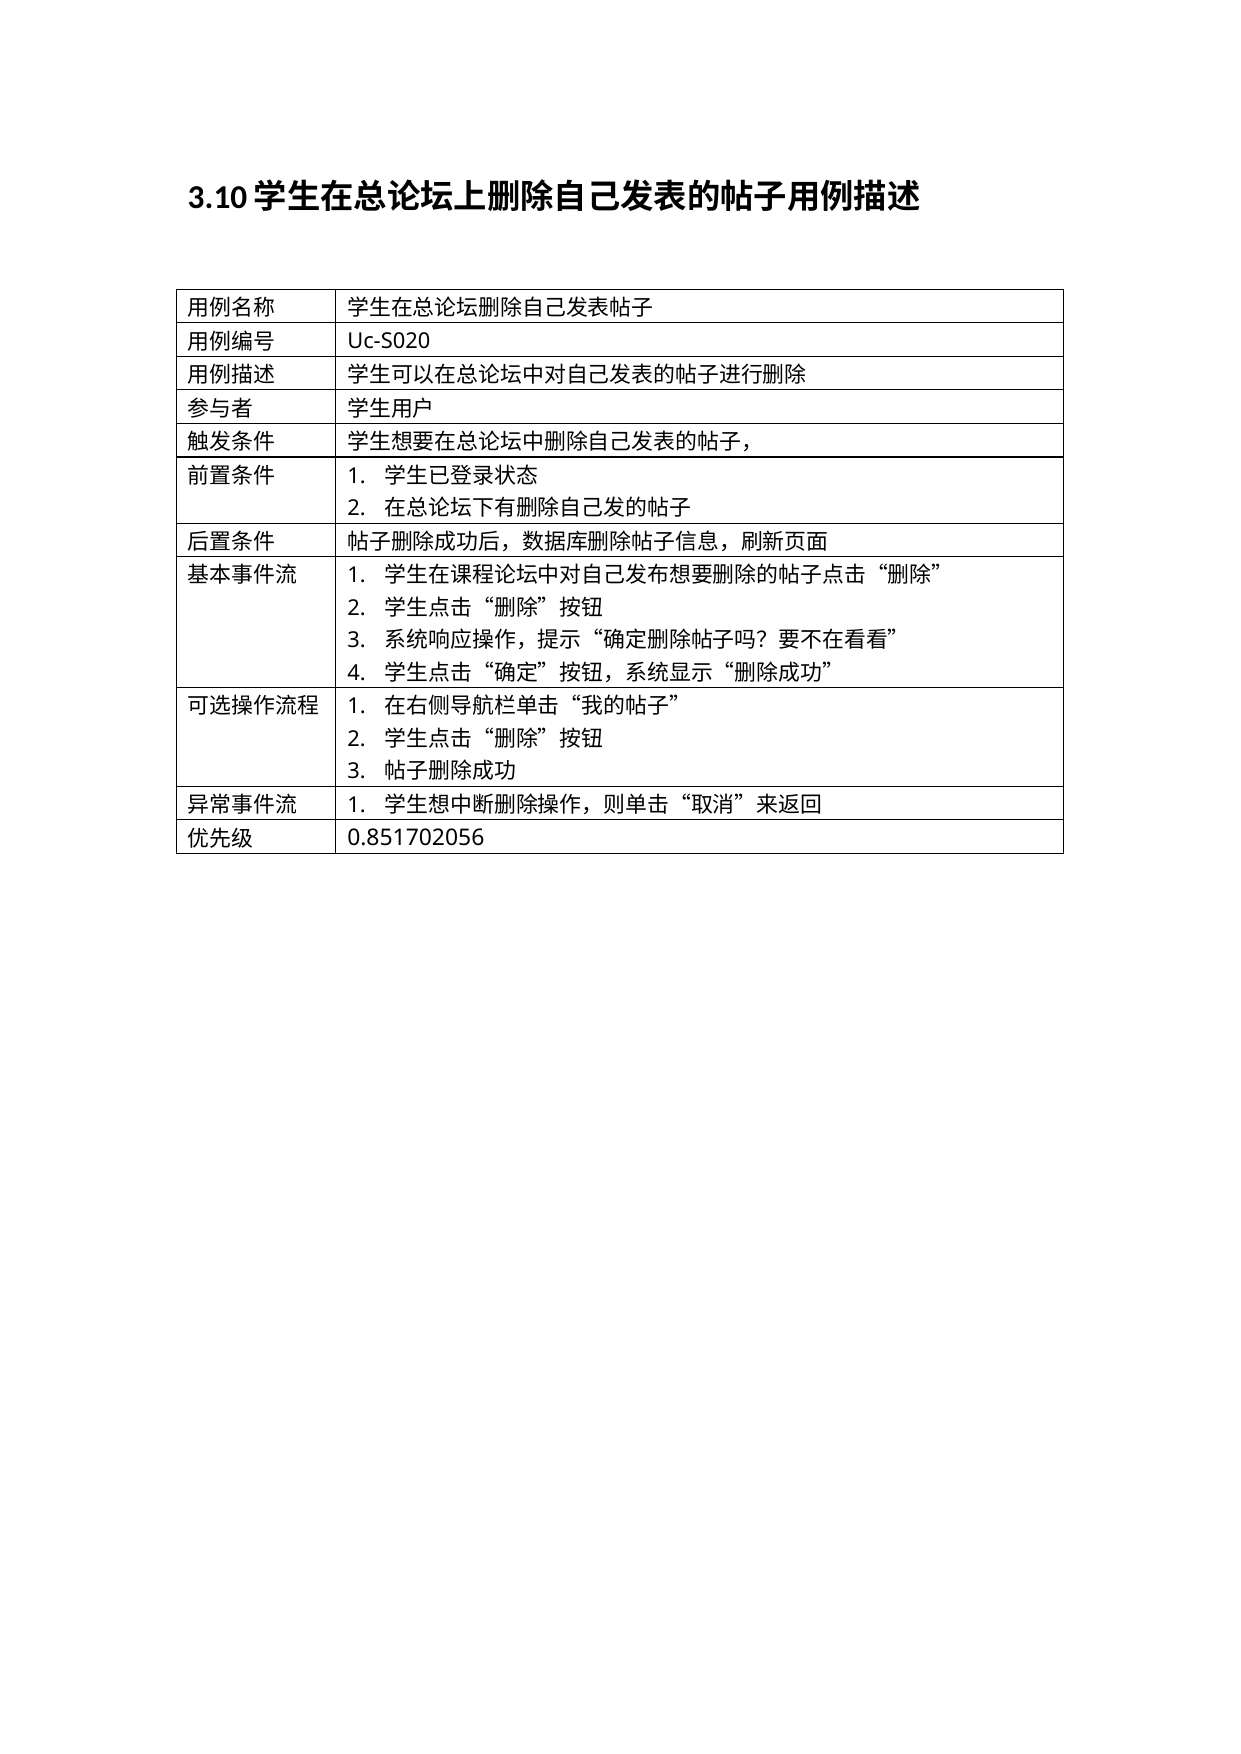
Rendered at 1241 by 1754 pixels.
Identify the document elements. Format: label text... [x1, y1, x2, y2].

table_cell 参与者 [177, 390, 335, 423]
table_cell 基本事件流 [177, 557, 335, 687]
table_header 用例名称 [177, 290, 335, 322]
table_cell 优先级 [177, 820, 335, 853]
table_cell 学生在课程论坛中对自己发布想要删除的帖子点击“删除” 学生点击“删除”按钮 系统响应操作，提示“确定删除帖子吗？要不在看看” 学生点击“确定”按钮，系统显示“删除成功” [336, 557, 1063, 687]
table_cell 学生用户 [336, 390, 1063, 423]
table_cell 异常事件流 [177, 787, 335, 819]
table_cell 学生想中断删除操作，则单击“取消”来返回 [336, 787, 1063, 819]
table_cell Uc-S020 [336, 323, 1063, 356]
table_cell 帖子删除成功后，数据库删除帖子信息，刷新页面 [336, 524, 1063, 556]
table_cell 可选操作流程 [177, 688, 335, 786]
table_cell 学生已登录状态 在总论坛下有删除自己发的帖子 [336, 458, 1063, 522]
subtitle 3.10学生在总论坛上删除自己发表的帖子用例描述 [187, 162, 1053, 227]
table_cell 用例描述 [177, 357, 335, 389]
table_cell 前置条件 [177, 458, 335, 522]
table_header 学生在总论坛删除自己发表帖子 [336, 290, 1063, 322]
table_cell 在右侧导航栏单击“我的帖子” 学生点击“删除”按钮 帖子删除成功 [336, 688, 1063, 786]
table_cell 学生想要在总论坛中删除自己发表的帖子， [336, 424, 1063, 456]
table_cell 触发条件 [177, 424, 335, 456]
table_cell 0.851702056 [336, 820, 1063, 853]
table_cell 学生可以在总论坛中对自己发表的帖子进行删除 [336, 357, 1063, 389]
table_cell 后置条件 [177, 524, 335, 556]
table_cell 用例编号 [177, 323, 335, 356]
